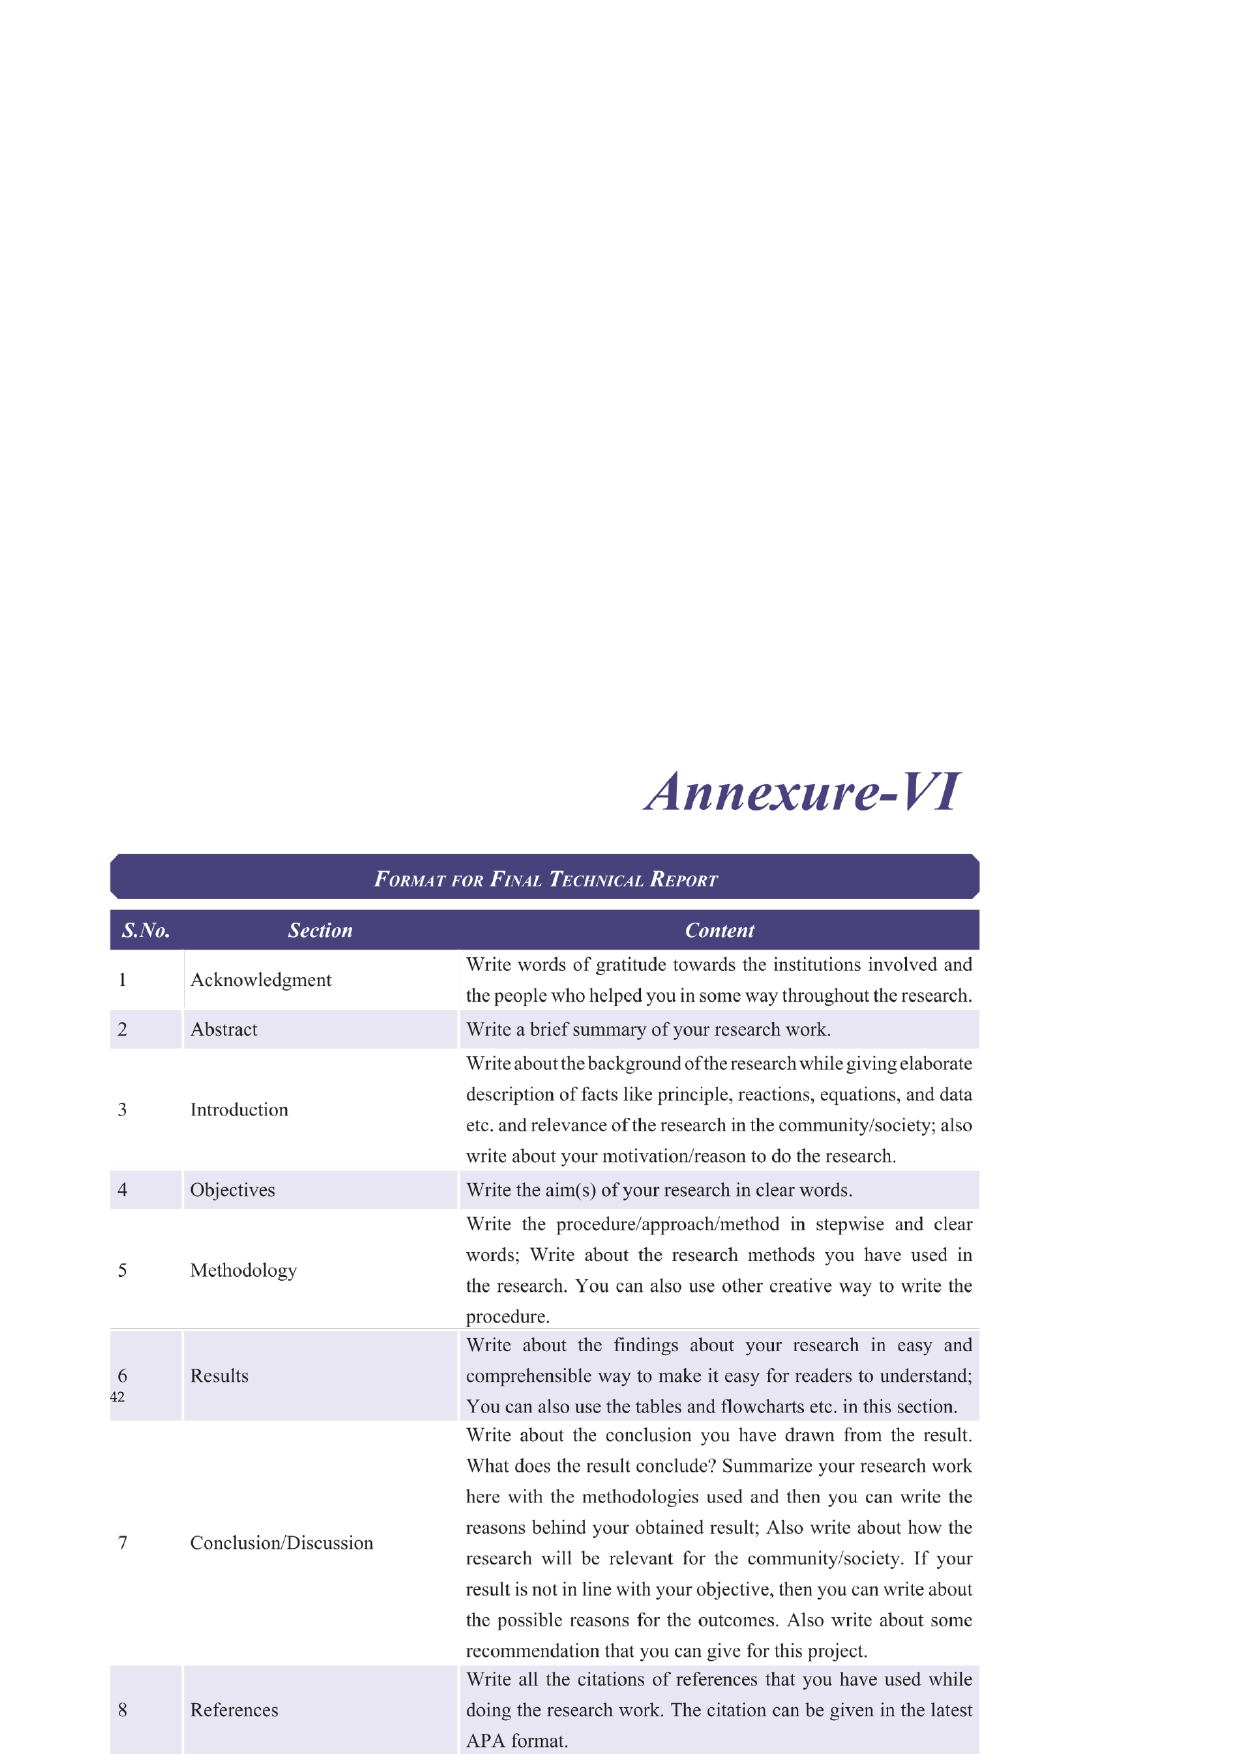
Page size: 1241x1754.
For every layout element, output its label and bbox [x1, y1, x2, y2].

picture [109, 770, 980, 1754]
